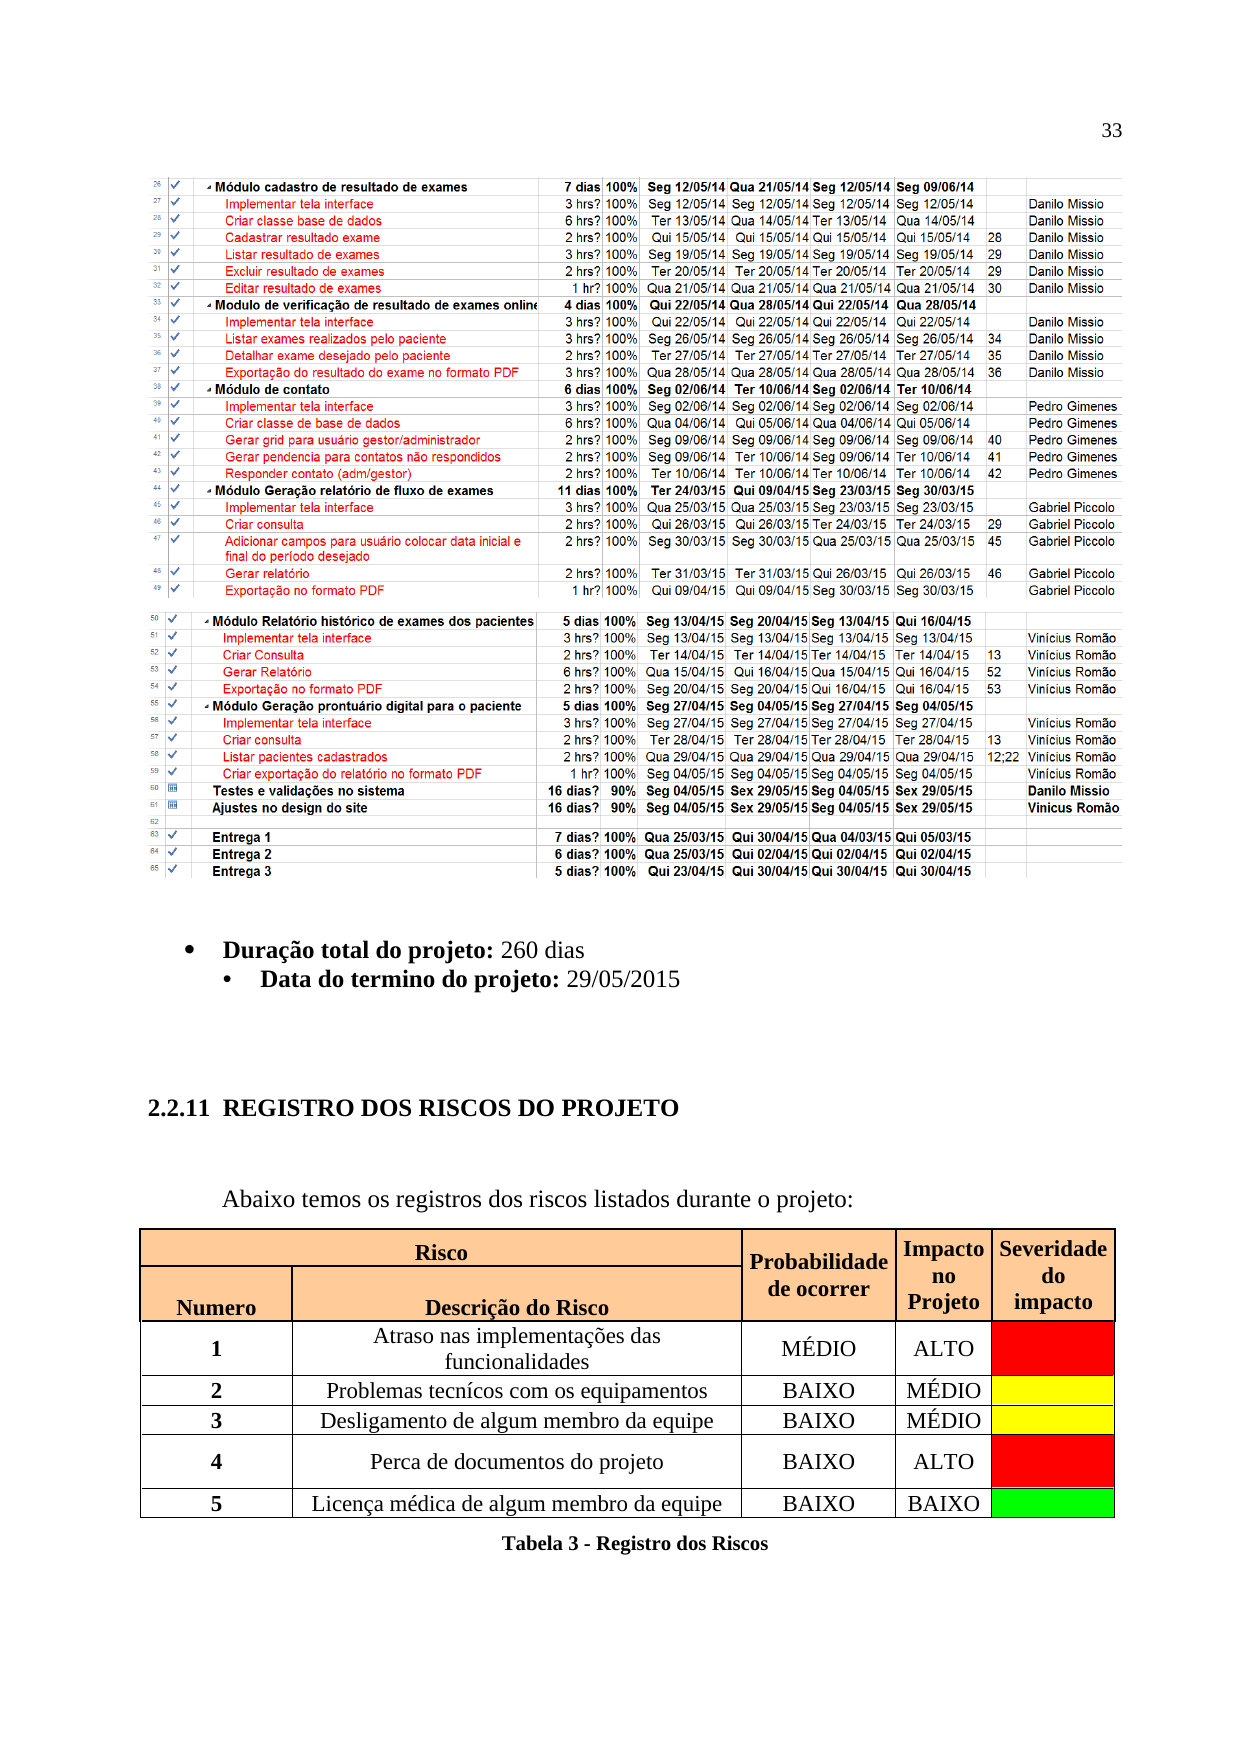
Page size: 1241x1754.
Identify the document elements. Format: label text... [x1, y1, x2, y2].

table_cell Perca de documentos do projeto [293, 1435, 741, 1487]
picture [147, 612, 1123, 878]
table_cell Numero [141, 1267, 291, 1320]
table_cell BAIXO [742, 1406, 895, 1434]
table_cell BAIXO [896, 1489, 991, 1517]
table_cell Atraso nas implementações das funcionalidades [293, 1322, 741, 1375]
table_cell [992, 1405, 1114, 1434]
table_cell ALTO [896, 1435, 991, 1487]
table_cell 2 [141, 1376, 292, 1404]
list Data do termino do projeto: 29/05/2015 [223, 964, 1122, 993]
table_cell BAIXO [742, 1489, 895, 1517]
table_cell 3 [141, 1406, 292, 1434]
table_cell [992, 1375, 1114, 1404]
table_header Probabilidade de ocorrer [743, 1230, 895, 1320]
table_cell ALTO [896, 1322, 991, 1375]
table_cell [992, 1320, 1114, 1375]
subtitle REGISTRO DOS RISCOS DO PROJETO [148, 1093, 1122, 1122]
table_header Risco [141, 1230, 741, 1265]
table_cell BAIXO [742, 1435, 895, 1487]
table_cell BAIXO [742, 1376, 895, 1404]
table_cell MÉDIO [742, 1322, 895, 1375]
table_cell 1 [141, 1321, 292, 1375]
table_cell 5 [141, 1489, 292, 1517]
picture [147, 177, 1123, 598]
table_cell MÉDIO [896, 1376, 991, 1404]
table_cell [992, 1434, 1114, 1487]
table_cell Desligamento de algum membro da equipe [293, 1406, 741, 1434]
table_cell MÉDIO [896, 1406, 991, 1434]
table_cell Licença médica de algum membro da equipe [293, 1489, 741, 1517]
table_cell [992, 1488, 1114, 1517]
text Abaixo temos os registros dos riscos listados durante o projeto: [222, 1184, 1122, 1213]
table_cell Descrição do Risco [293, 1267, 741, 1320]
table_header Severidade do impacto [993, 1230, 1114, 1320]
table_header Impacto no Projeto [897, 1230, 991, 1320]
table_cell 4 [141, 1435, 292, 1487]
list Duração total do projeto: 260 dias [185, 935, 1122, 964]
table_cell Problemas tecnícos com os equipamentos [293, 1376, 741, 1404]
